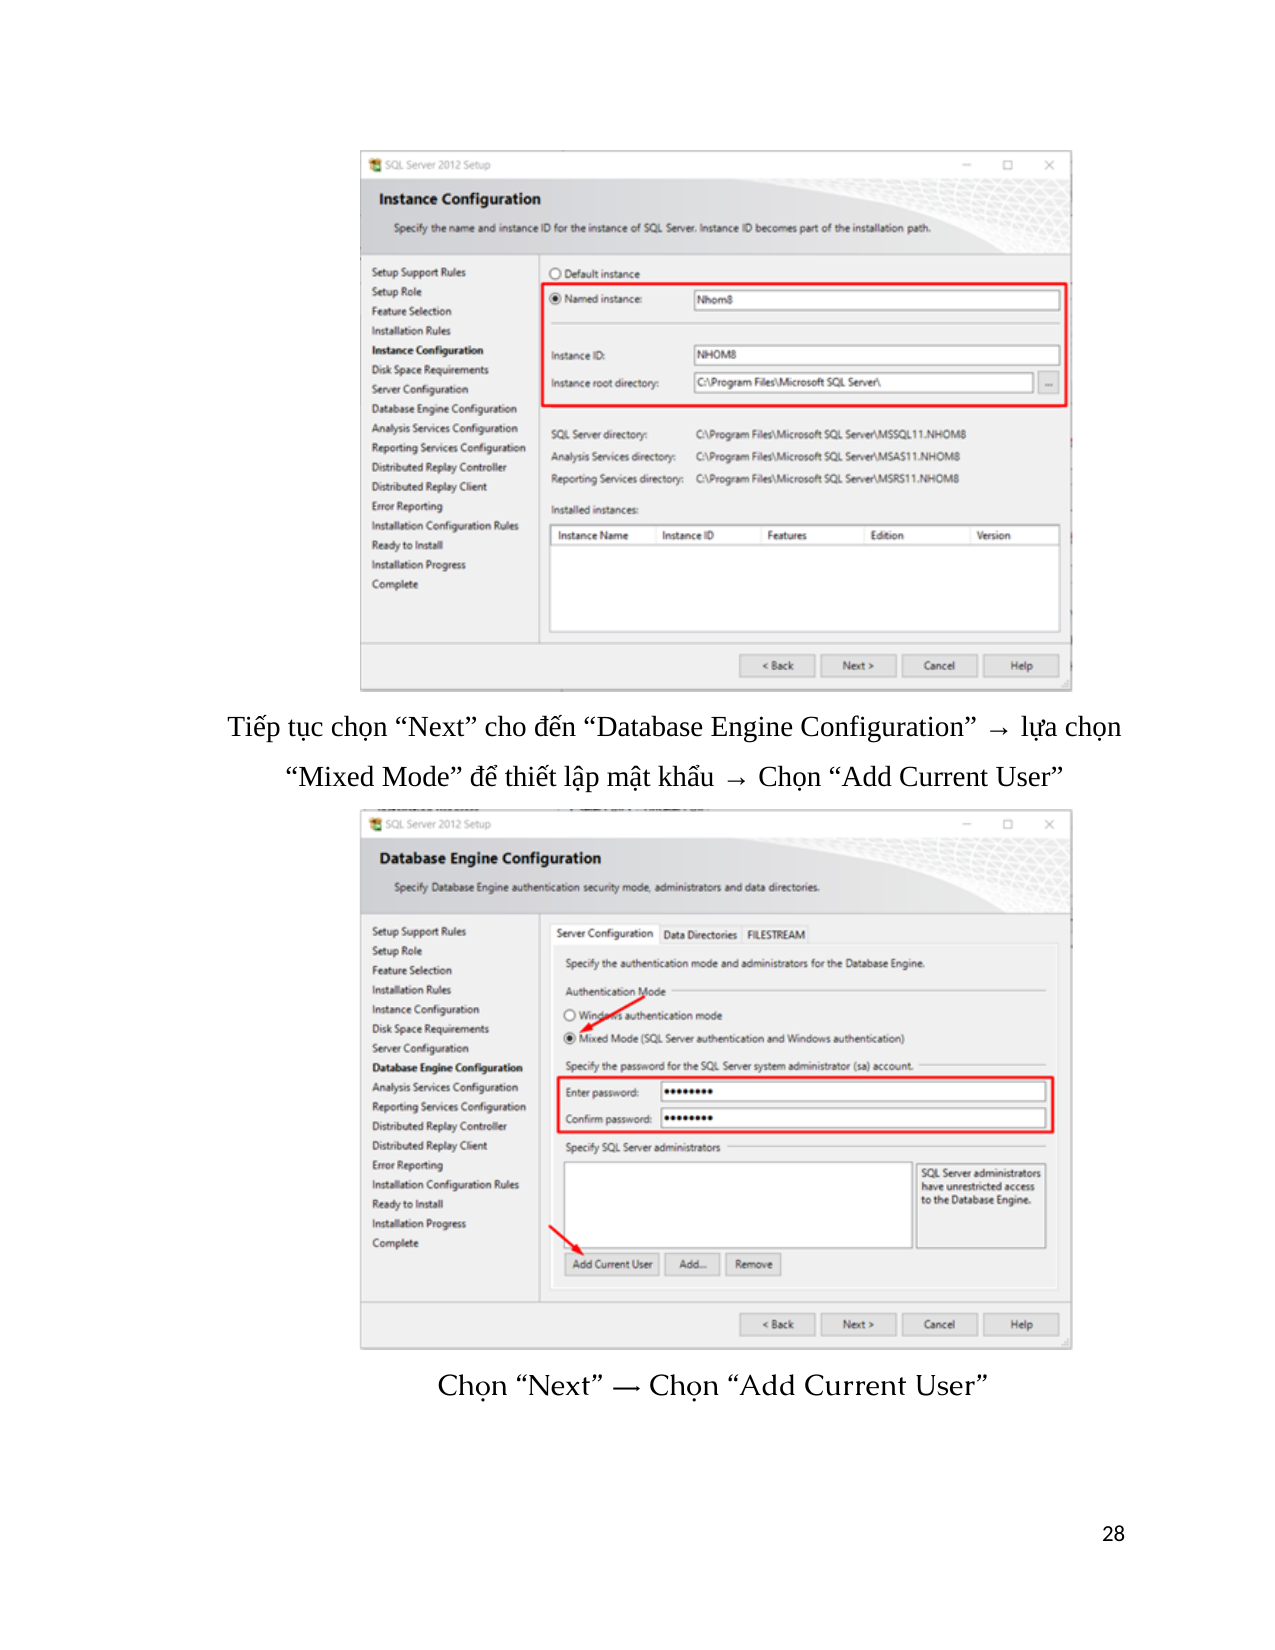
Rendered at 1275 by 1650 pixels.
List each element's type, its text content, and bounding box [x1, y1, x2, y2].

text Tiếp tục chọn “Next” cho đến “Database Engine Configuration” → lựa chọn “Mixed Mode” để thiết lập mật khẩu → Chọn “Add Current User” [224, 709, 1125, 793]
picture [360, 150, 1073, 692]
picture [359, 809, 1073, 1350]
